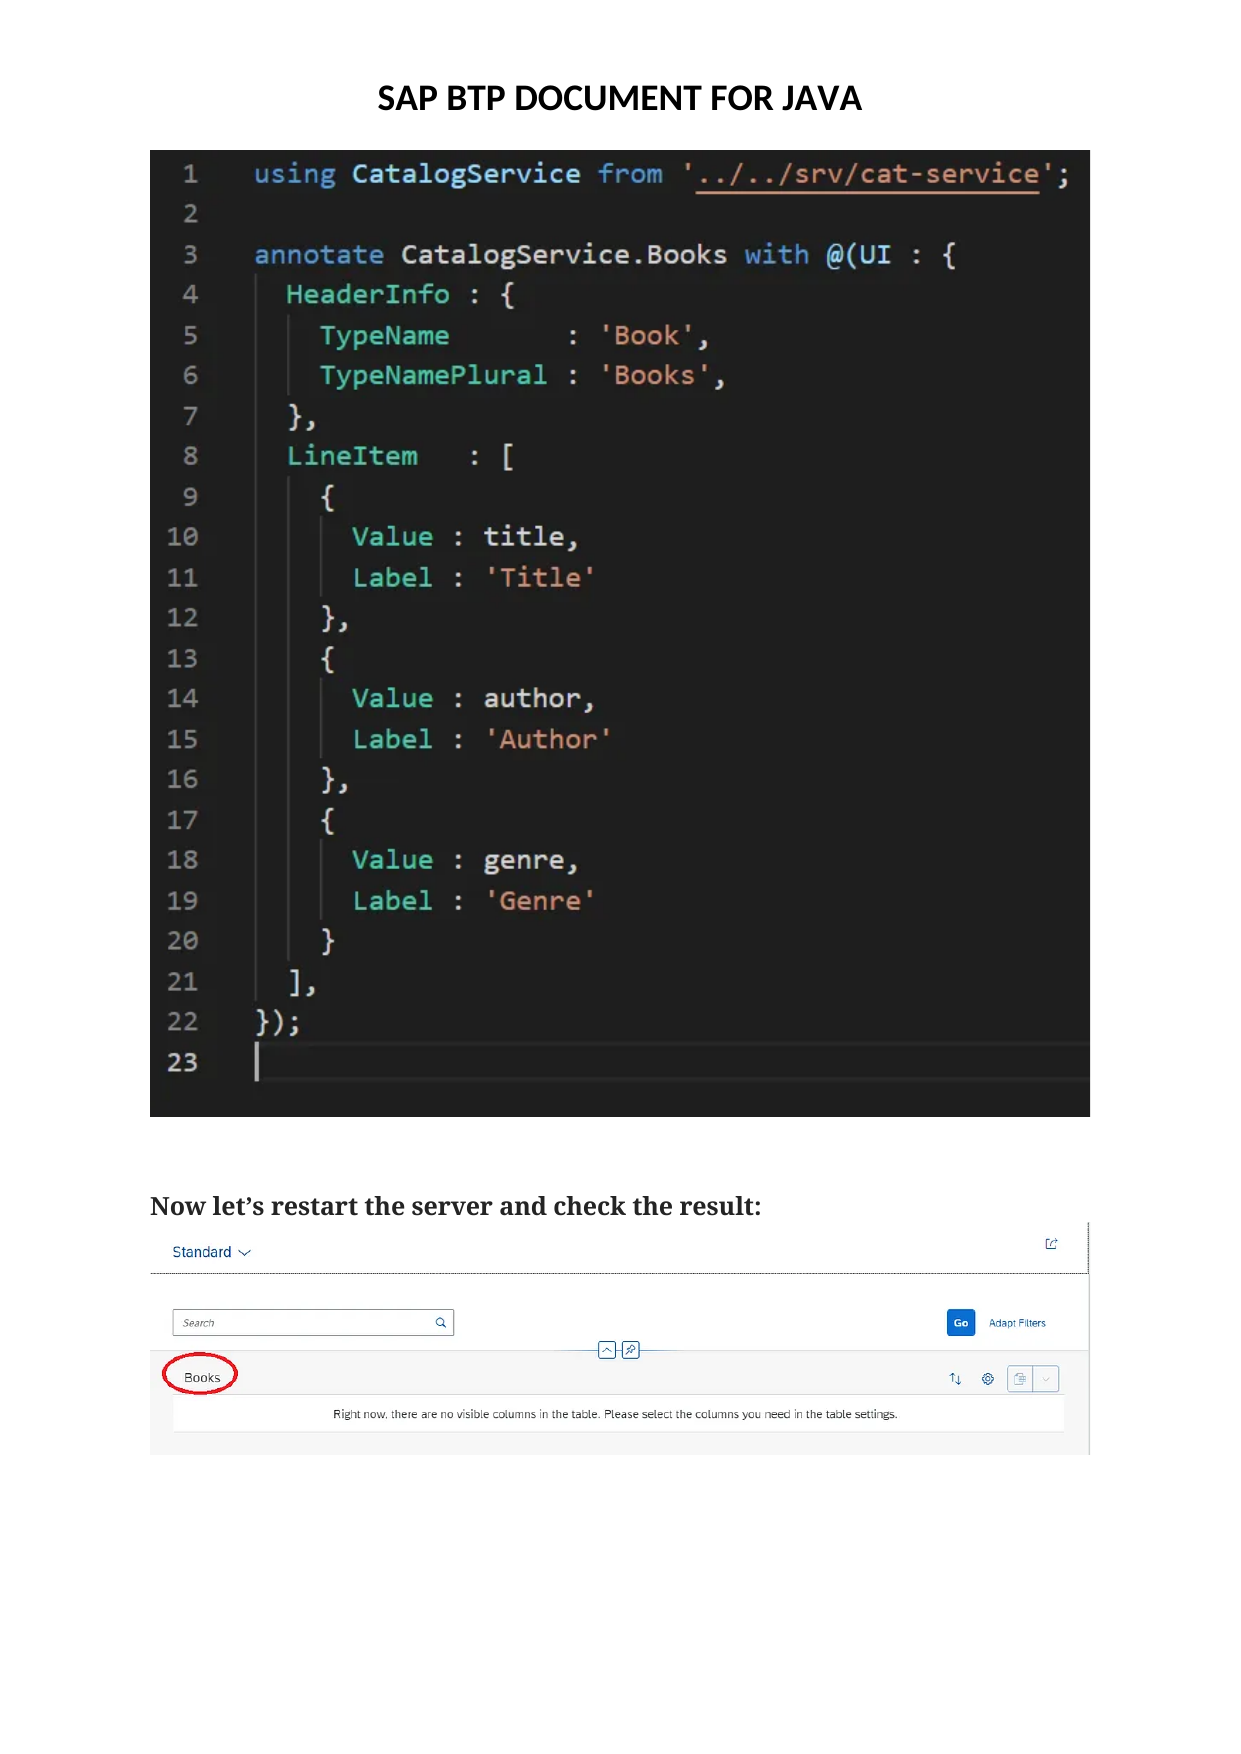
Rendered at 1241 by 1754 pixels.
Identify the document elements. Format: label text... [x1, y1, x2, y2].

text Now let’s restart the server and check the result: [150, 1173, 1090, 1222]
picture [150, 150, 1091, 1117]
picture [150, 1222, 1091, 1455]
